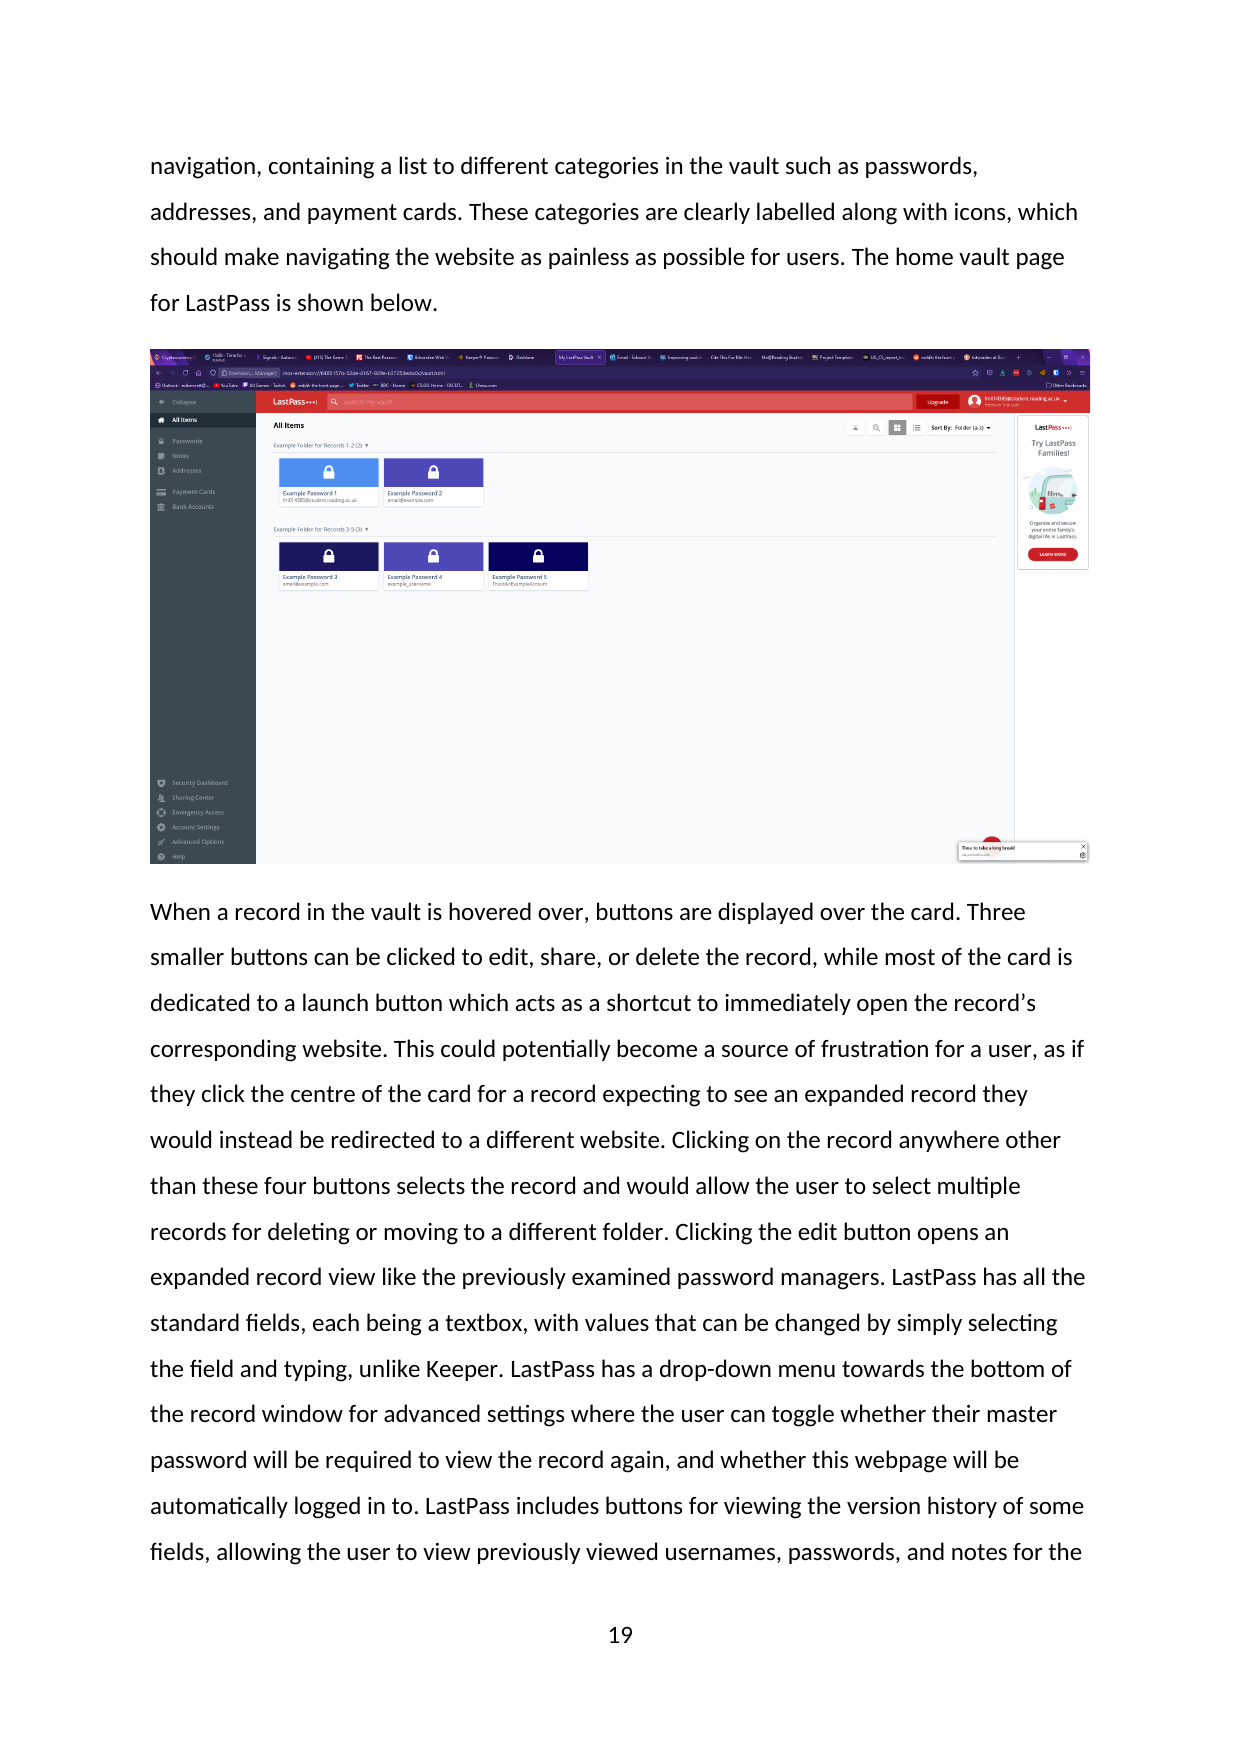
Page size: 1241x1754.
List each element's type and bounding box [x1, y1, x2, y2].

text [150, 896, 1090, 1566]
picture [150, 349, 1091, 864]
text [150, 150, 1090, 318]
